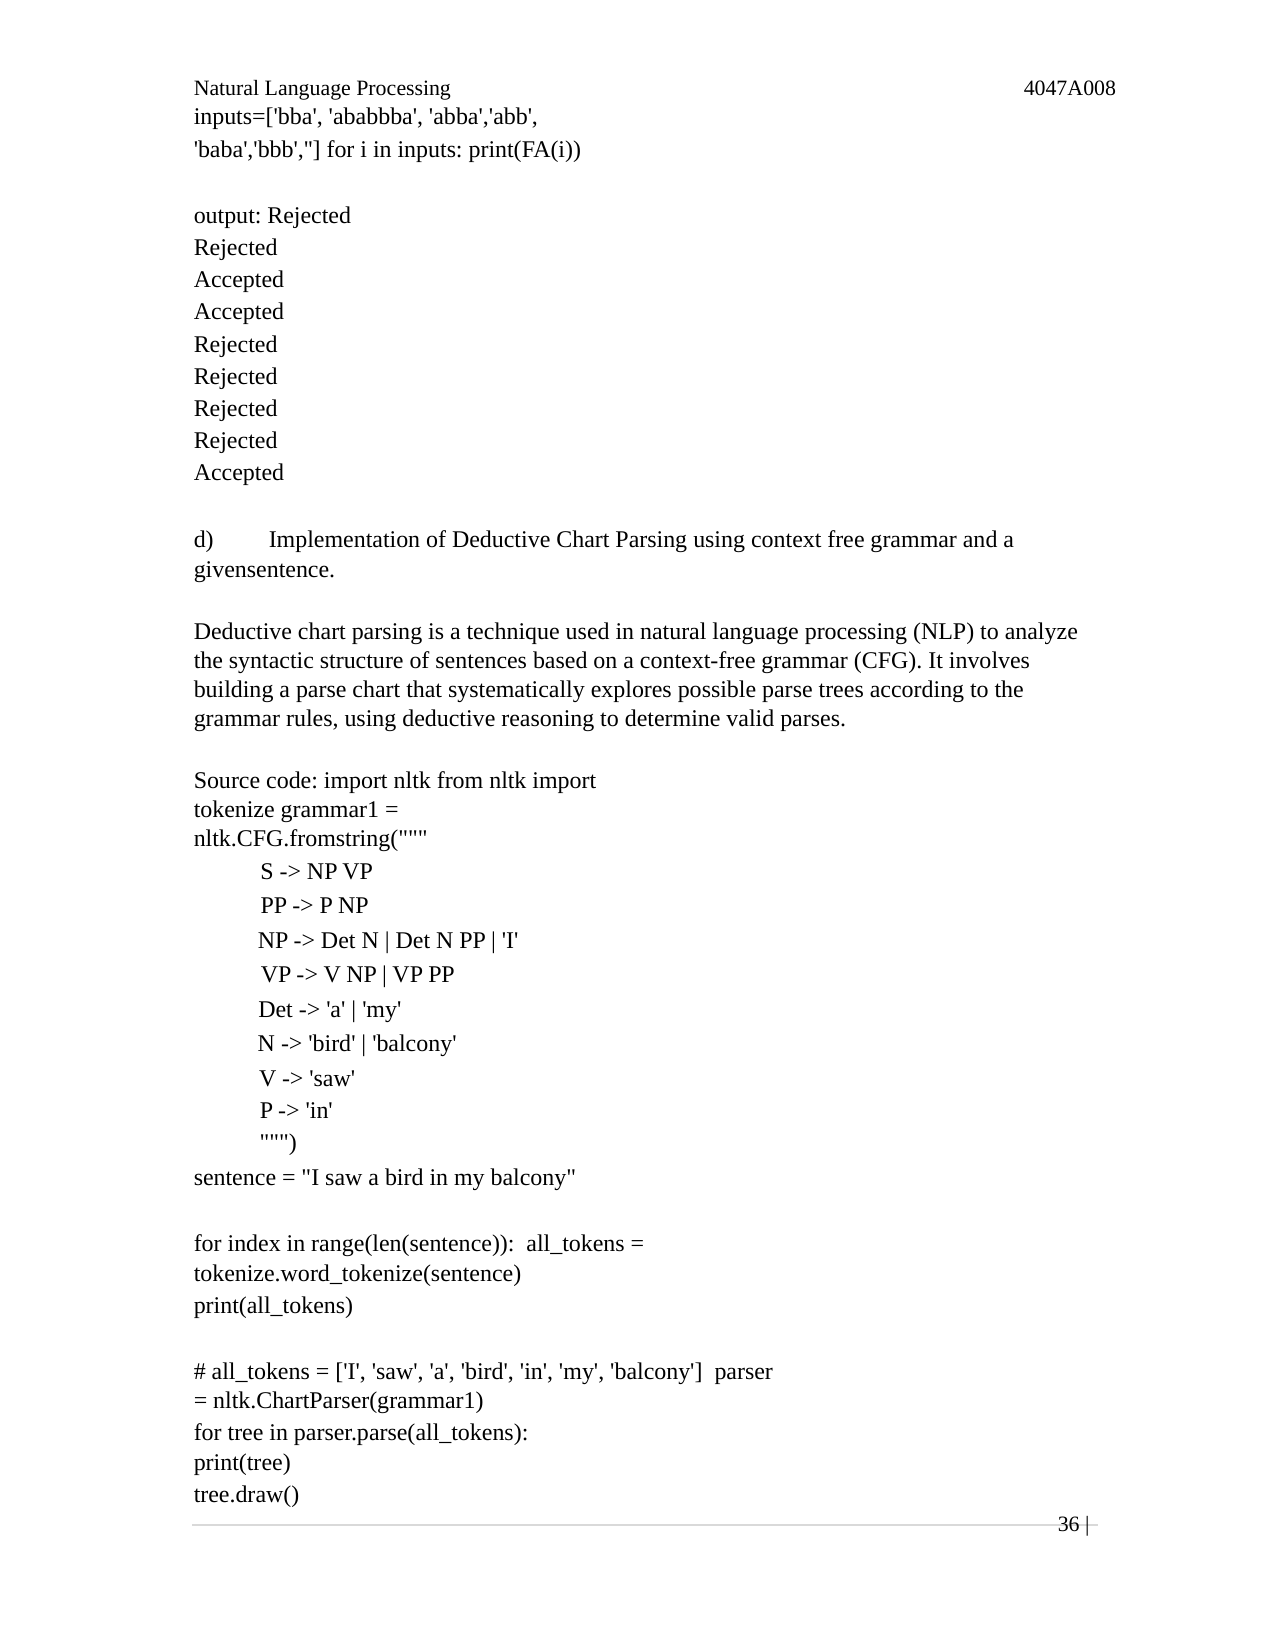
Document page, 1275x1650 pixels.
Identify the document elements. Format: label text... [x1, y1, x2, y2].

text for index in range(len(sentence)): all_tokens = tokenize.word_tokenize(sentence) [193, 1229, 645, 1286]
text NP -> Det N | Det N PP | 'I' [193, 926, 1116, 953]
text Rejected [193, 426, 1096, 454]
text inputs=['bba', 'ababbba', 'abba','abb', [193, 102, 1096, 130]
text # all_tokens = ['I', 'saw', 'a', 'bird', 'in', 'my', 'balcony'] parser = nltk.ChartParser(grammar1) [193, 1357, 774, 1414]
text S -> NP VP [193, 857, 1116, 884]
text 'baba','bbb',''] for i in inputs: print(FA(i)) [193, 134, 1096, 162]
text Source code: import nltk from nltk import tokenize grammar1 = nltk.CFG.fromstring(""" [193, 766, 597, 852]
text Det -> 'a' | 'my' [193, 995, 1116, 1022]
text PP -> P NP [193, 891, 1116, 919]
text d) Implementation of Deductive Chart Parsing using context free grammar and a givensentence. [193, 526, 1096, 582]
text for tree in parser.parse(all_tokens): print(tree) [193, 1418, 639, 1475]
text sentence = "I saw a bird in my balcony" [193, 1163, 1096, 1191]
text V -> 'saw' [193, 1064, 1116, 1091]
text print(all_tokens) [193, 1291, 1096, 1318]
text output: Rejected [193, 201, 1096, 228]
text Accepted [193, 297, 1096, 325]
text Accepted [193, 265, 1096, 293]
text P -> 'in' [193, 1096, 1116, 1124]
text Rejected [193, 362, 1096, 389]
text Accepted [193, 458, 1096, 486]
text Deductive chart parsing is a technique used in natural language processing (NLP) to analyze the syntactic structure of sentences based on a context-free grammar (CFG). It involves building a parse chart that systematically explores possible parse trees according to the grammar rules, using deductive reasoning to determine valid parses. [193, 617, 1096, 732]
text tree.draw() [193, 1480, 1096, 1507]
text Rejected [193, 329, 1096, 357]
text N -> 'bird' | 'balcony' [193, 1029, 1116, 1057]
text Rejected [193, 233, 1096, 261]
text Rejected [193, 394, 1096, 422]
text """) [193, 1128, 1116, 1156]
text VP -> V NP | VP PP [193, 960, 1116, 988]
